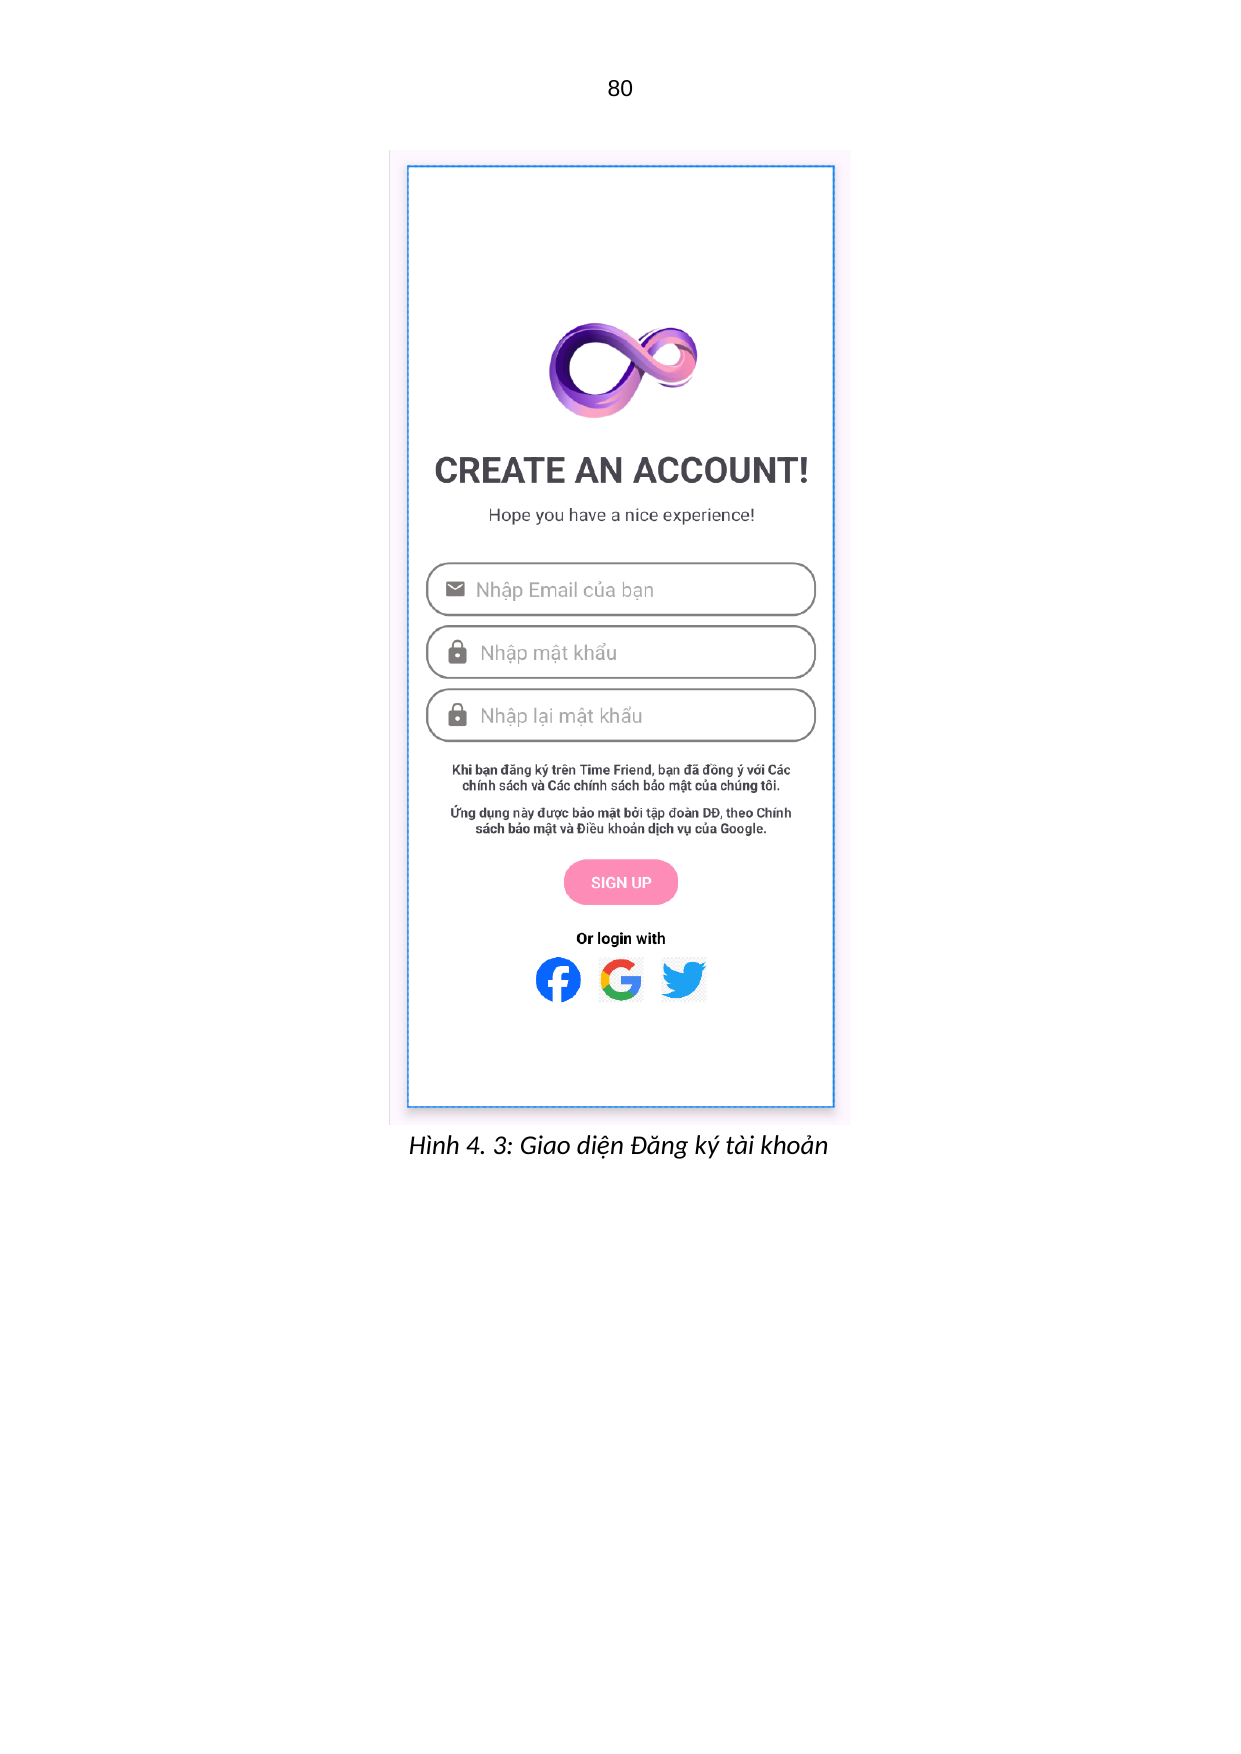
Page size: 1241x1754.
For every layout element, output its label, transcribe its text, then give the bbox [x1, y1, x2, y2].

text Hình 4. 3: Giao diện Đăng ký tài khoản [150, 1128, 1090, 1161]
picture [389, 150, 851, 1125]
